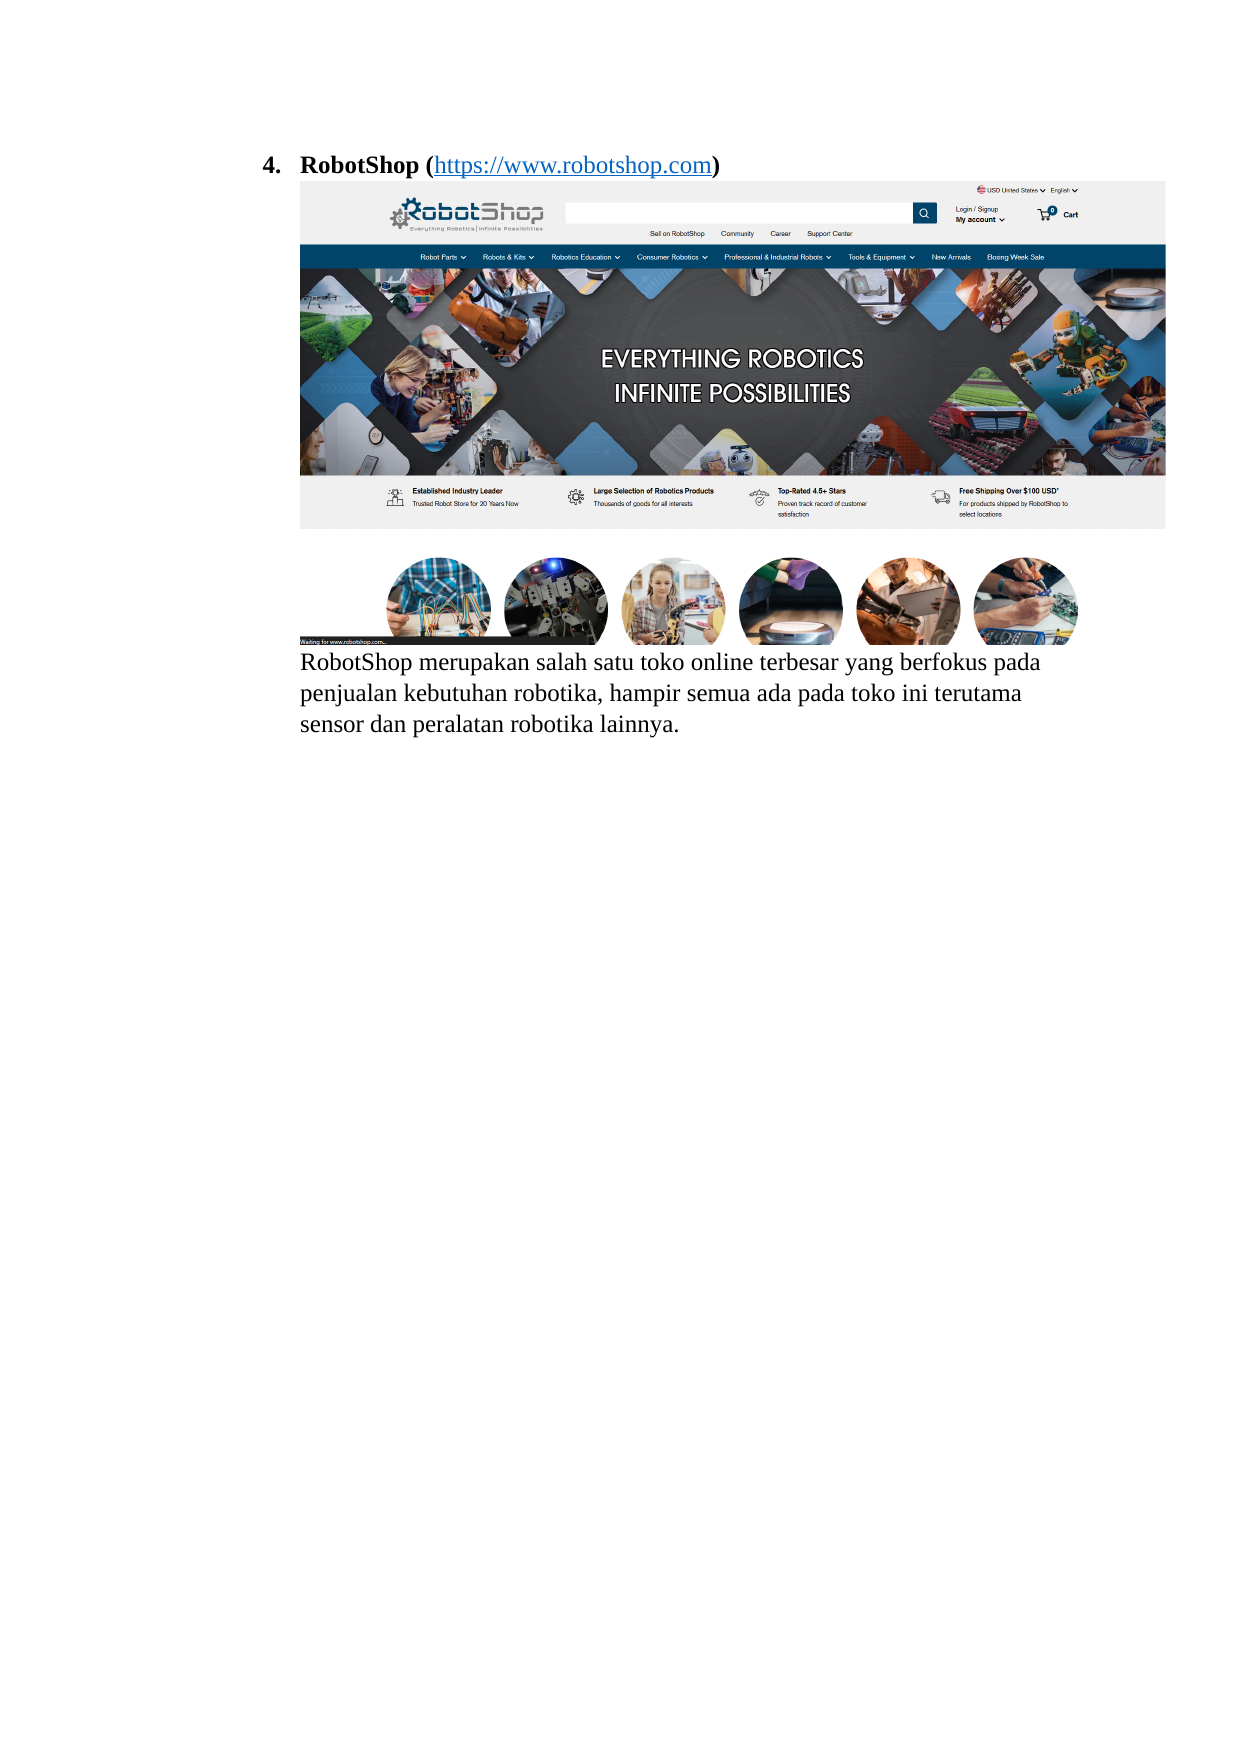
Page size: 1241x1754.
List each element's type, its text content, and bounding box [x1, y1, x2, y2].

list RobotShop (https://www.robotshop.com) [262, 150, 1090, 179]
list RobotShop merupakan salah satu toko online terbesar yang berfokus pada penjualan kebutuhan robotika, hampir semua ada pada toko ini terutama sensor dan peralatan robotika lainnya. [300, 647, 1090, 738]
picture [300, 181, 1166, 645]
